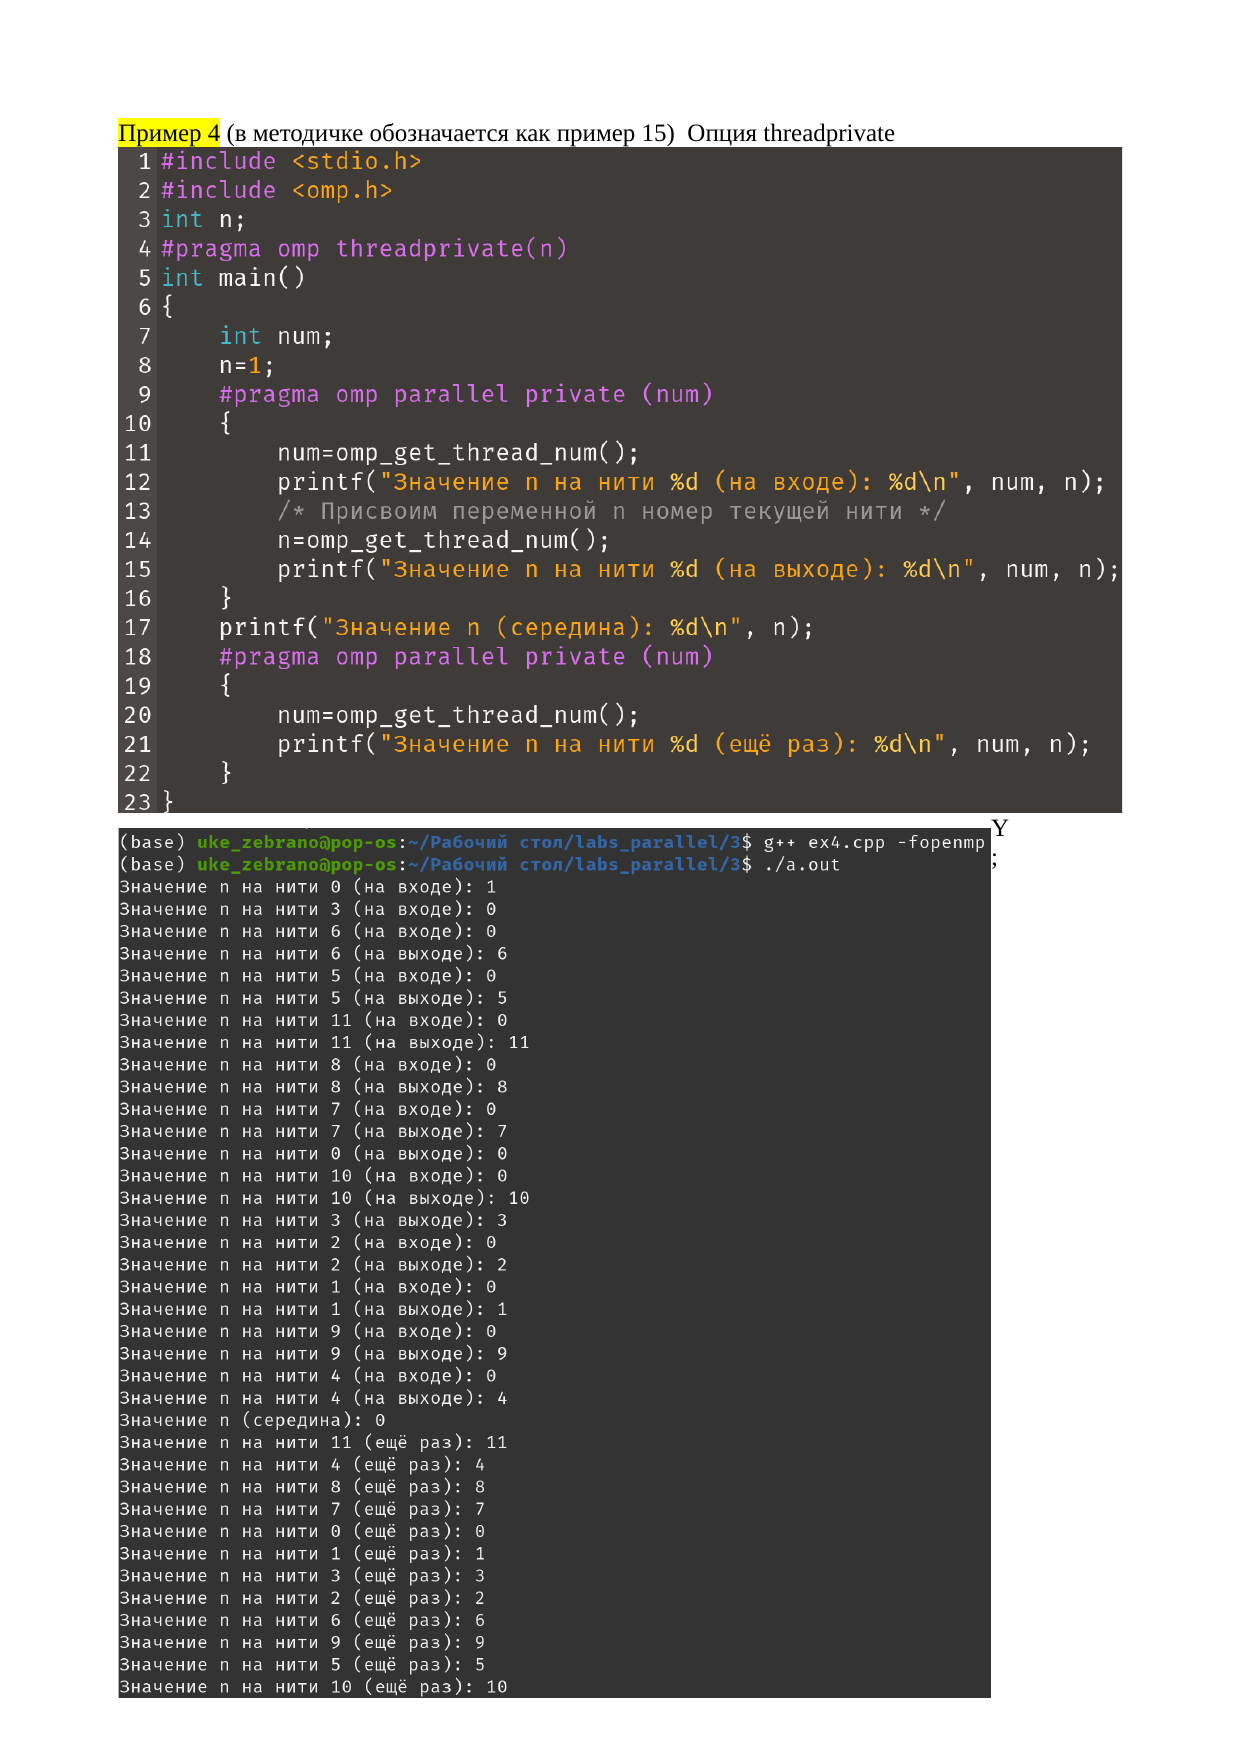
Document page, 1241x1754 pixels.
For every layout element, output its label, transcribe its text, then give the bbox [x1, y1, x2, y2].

picture [118, 147, 1123, 813]
text Пример 4 (в методичке обозначается как пример 15) Опция threadprivate [220, 118, 1122, 147]
text ; [991, 842, 1122, 871]
picture [118, 828, 991, 1698]
text Y [118, 813, 1122, 842]
